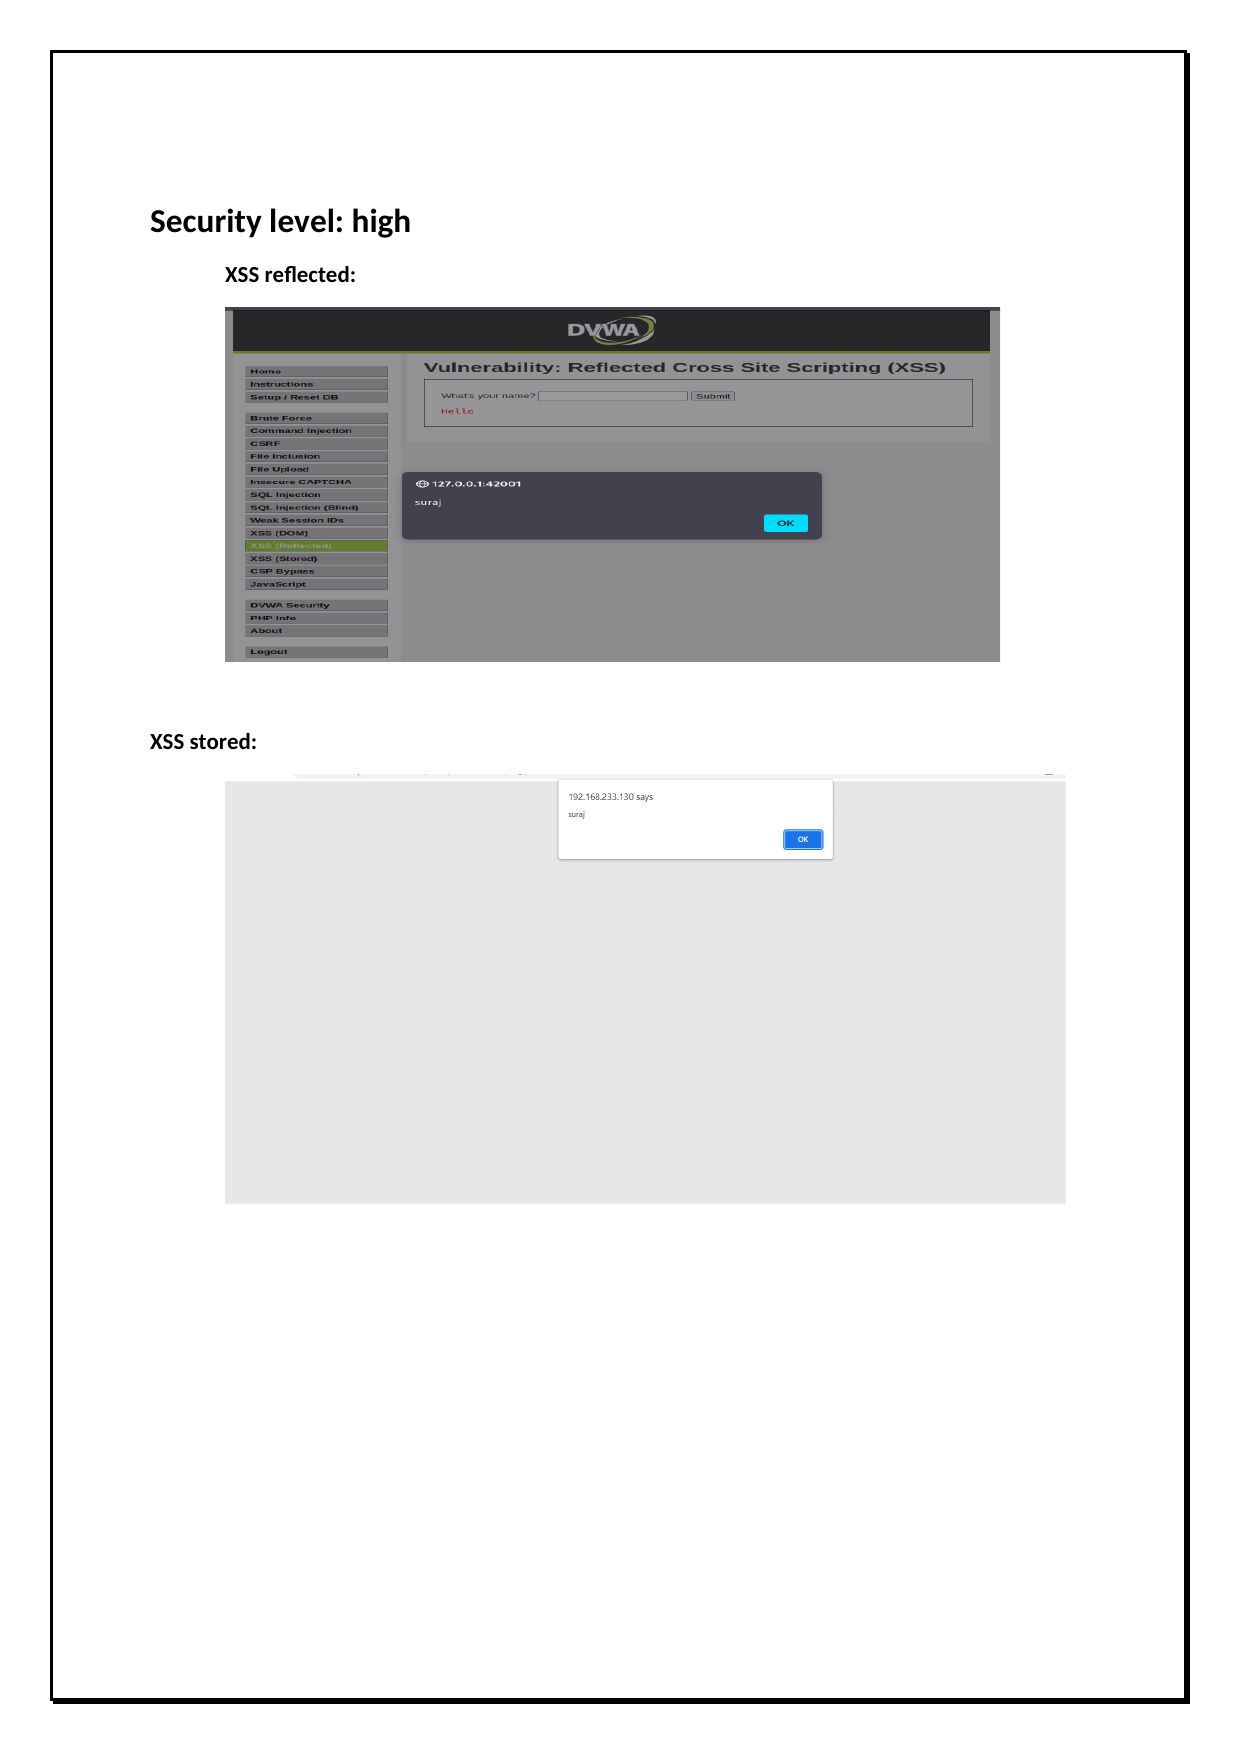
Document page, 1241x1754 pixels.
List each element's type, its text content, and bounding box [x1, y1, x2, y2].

text XSS reflected: [150, 260, 1087, 288]
text Security level: high [150, 199, 1087, 240]
picture [225, 307, 1001, 662]
text XSS stored: [150, 727, 1087, 755]
picture [225, 774, 1066, 1204]
